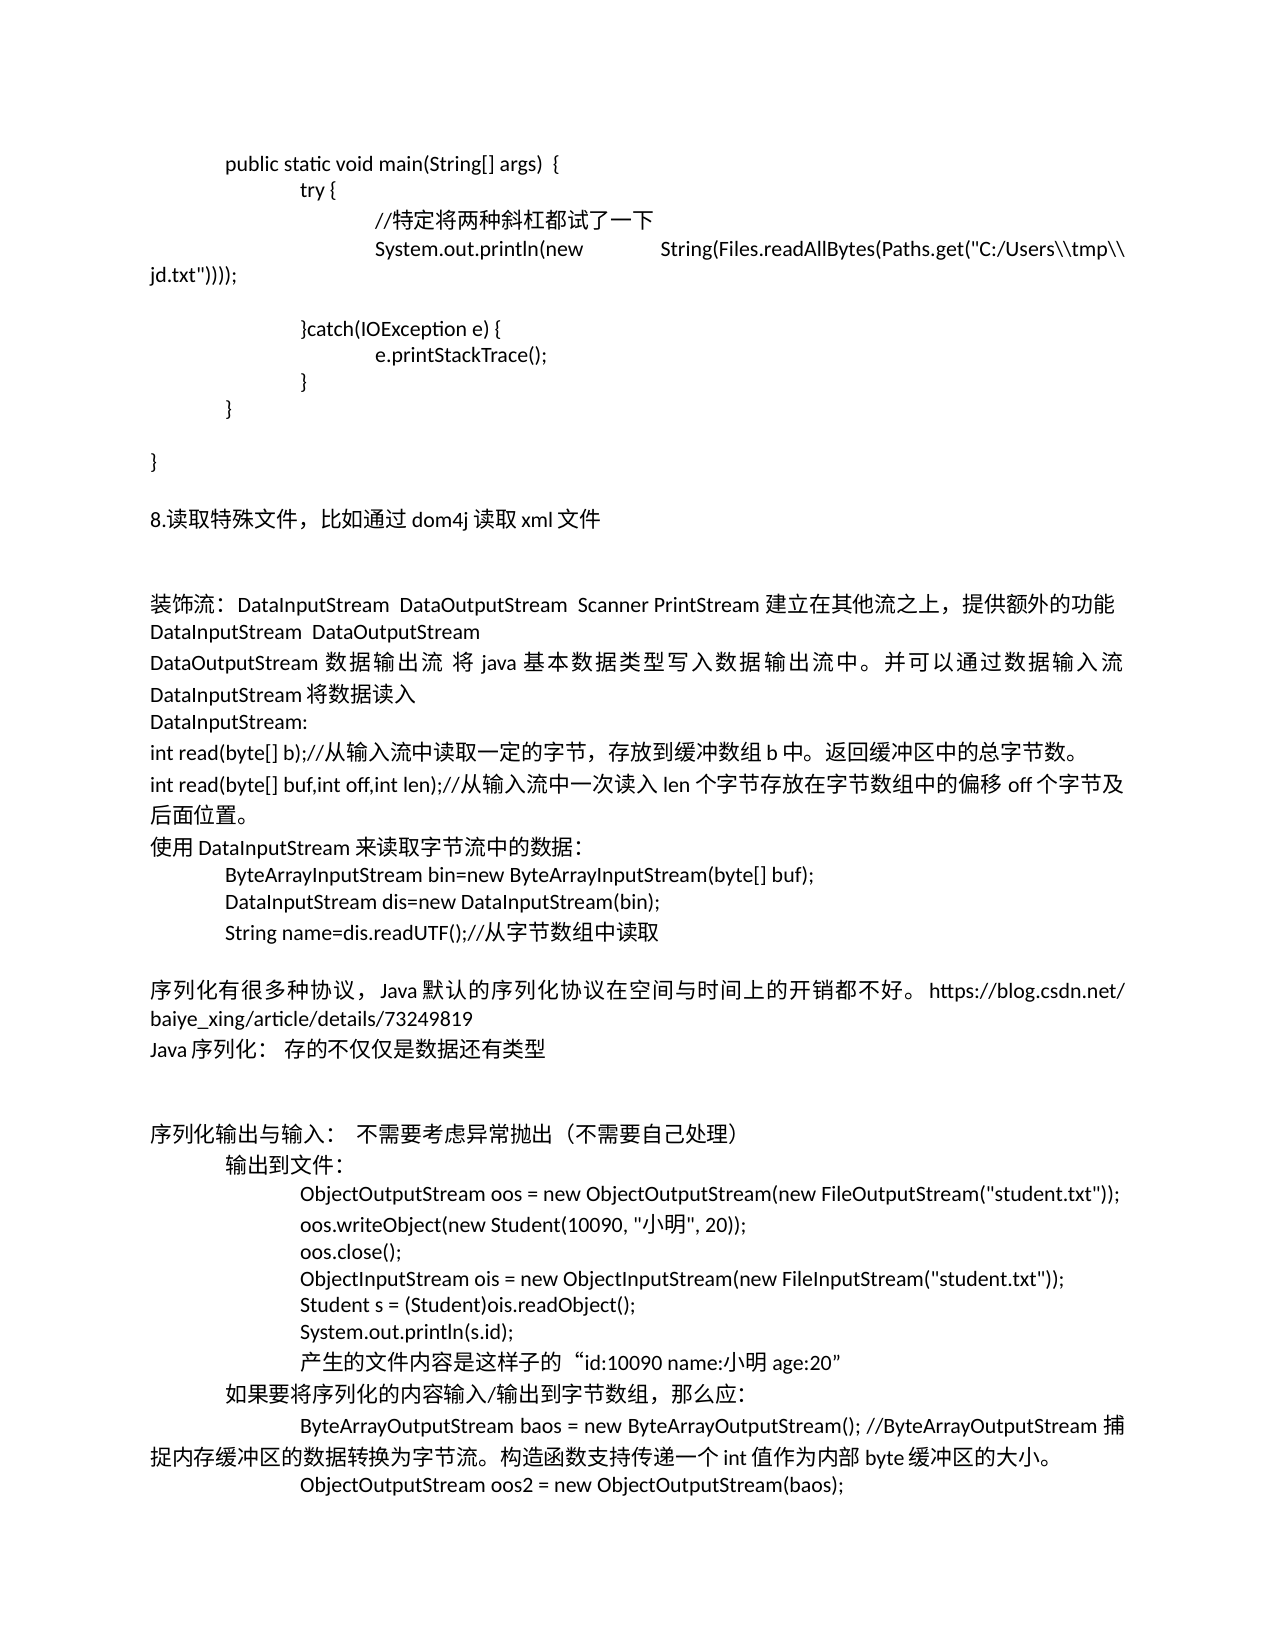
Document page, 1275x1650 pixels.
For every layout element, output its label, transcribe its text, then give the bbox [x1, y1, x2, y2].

text System.out.println(s.id); [150, 1318, 1125, 1345]
text } [150, 368, 1125, 395]
text 产生的文件内容是这样子的“id:10090 name:小明 age:20” [150, 1345, 1125, 1377]
text try { [150, 177, 1125, 203]
text DataInputStream: [150, 708, 1125, 735]
text oos.writeObject(new Student(10090, "小明", 20)); [150, 1207, 1125, 1238]
text ObjectInputStream ois = new ObjectInputStream(new FileInputStream("student.txt")); [150, 1265, 1125, 1292]
text DataInputStream DataOutputStream [150, 618, 1125, 645]
text ObjectOutputStream oos = new ObjectOutputStream(new FileOutputStream("student.txt")); [150, 1180, 1125, 1207]
text } [150, 395, 1125, 422]
text 如果要将序列化的内容输入/输出到字节数组，那么应： [150, 1377, 1125, 1408]
text Student s = (Student)ois.readObject(); [150, 1292, 1125, 1318]
text 8.读取特殊文件，比如通过dom4j读取xml文件 [150, 502, 1125, 533]
text ByteArrayInputStream bin=new ByteArrayInputStream(byte[] buf); [150, 862, 1125, 888]
text int read(byte[] b);//从输入流中读取一定的字节，存放到缓冲数组b中。返回缓冲区中的总字节数。 [150, 735, 1125, 767]
text } [150, 448, 1125, 475]
text ObjectOutputStream oos2 = new ObjectOutputStream(baos); [150, 1472, 1125, 1498]
text 使用DataInputStream来读取字节流中的数据： [150, 830, 1125, 862]
text System.out.println(new String(Files.readAllBytes(Paths.get("C:/Users\\tmp\\jd.txt")))); [150, 235, 1125, 288]
text }catch(IOException e) { [150, 315, 1125, 342]
text Java序列化： 存的不仅仅是数据还有类型 [150, 1032, 1125, 1063]
text 输出到文件： [150, 1148, 1125, 1180]
text String name=dis.readUTF();//从字节数组中读取 [150, 915, 1125, 947]
text e.printStackTrace(); [150, 342, 1125, 368]
text ByteArrayOutputStream baos = new ByteArrayOutputStream(); //ByteArrayOutputStream捕捉内存缓冲区的数据转换为字节流。构造函数支持传递一个int值作为内部byte缓冲区的大小。 [150, 1408, 1125, 1472]
text public static void main(String[] args) { [150, 150, 1125, 177]
text DataInputStream dis=new DataInputStream(bin); [150, 888, 1125, 915]
text 装饰流：DataInputStream DataOutputStream Scanner PrintStream 建立在其他流之上，提供额外的功能 [150, 587, 1125, 618]
text 序列化有很多种协议，Java默认的序列化协议在空间与时间上的开销都不好。https://blog.csdn.net/baiye_xing/article/details/73249819 [150, 973, 1125, 1032]
text oos.close(); [150, 1238, 1125, 1265]
text //特定将两种斜杠都试了一下 [150, 203, 1125, 235]
text DataOutputStream数据输出流 将java基本数据类型写入数据输出流中。并可以通过数据输入流DataInputStream将数据读入 [150, 645, 1125, 708]
text int read(byte[] buf,int off,int len);//从输入流中一次读入len个字节存放在字节数组中的偏移off个字节及后面位置。 [150, 767, 1125, 830]
text 序列化输出与输入： 不需要考虑异常抛出（不需要自己处理） [150, 1117, 1125, 1148]
